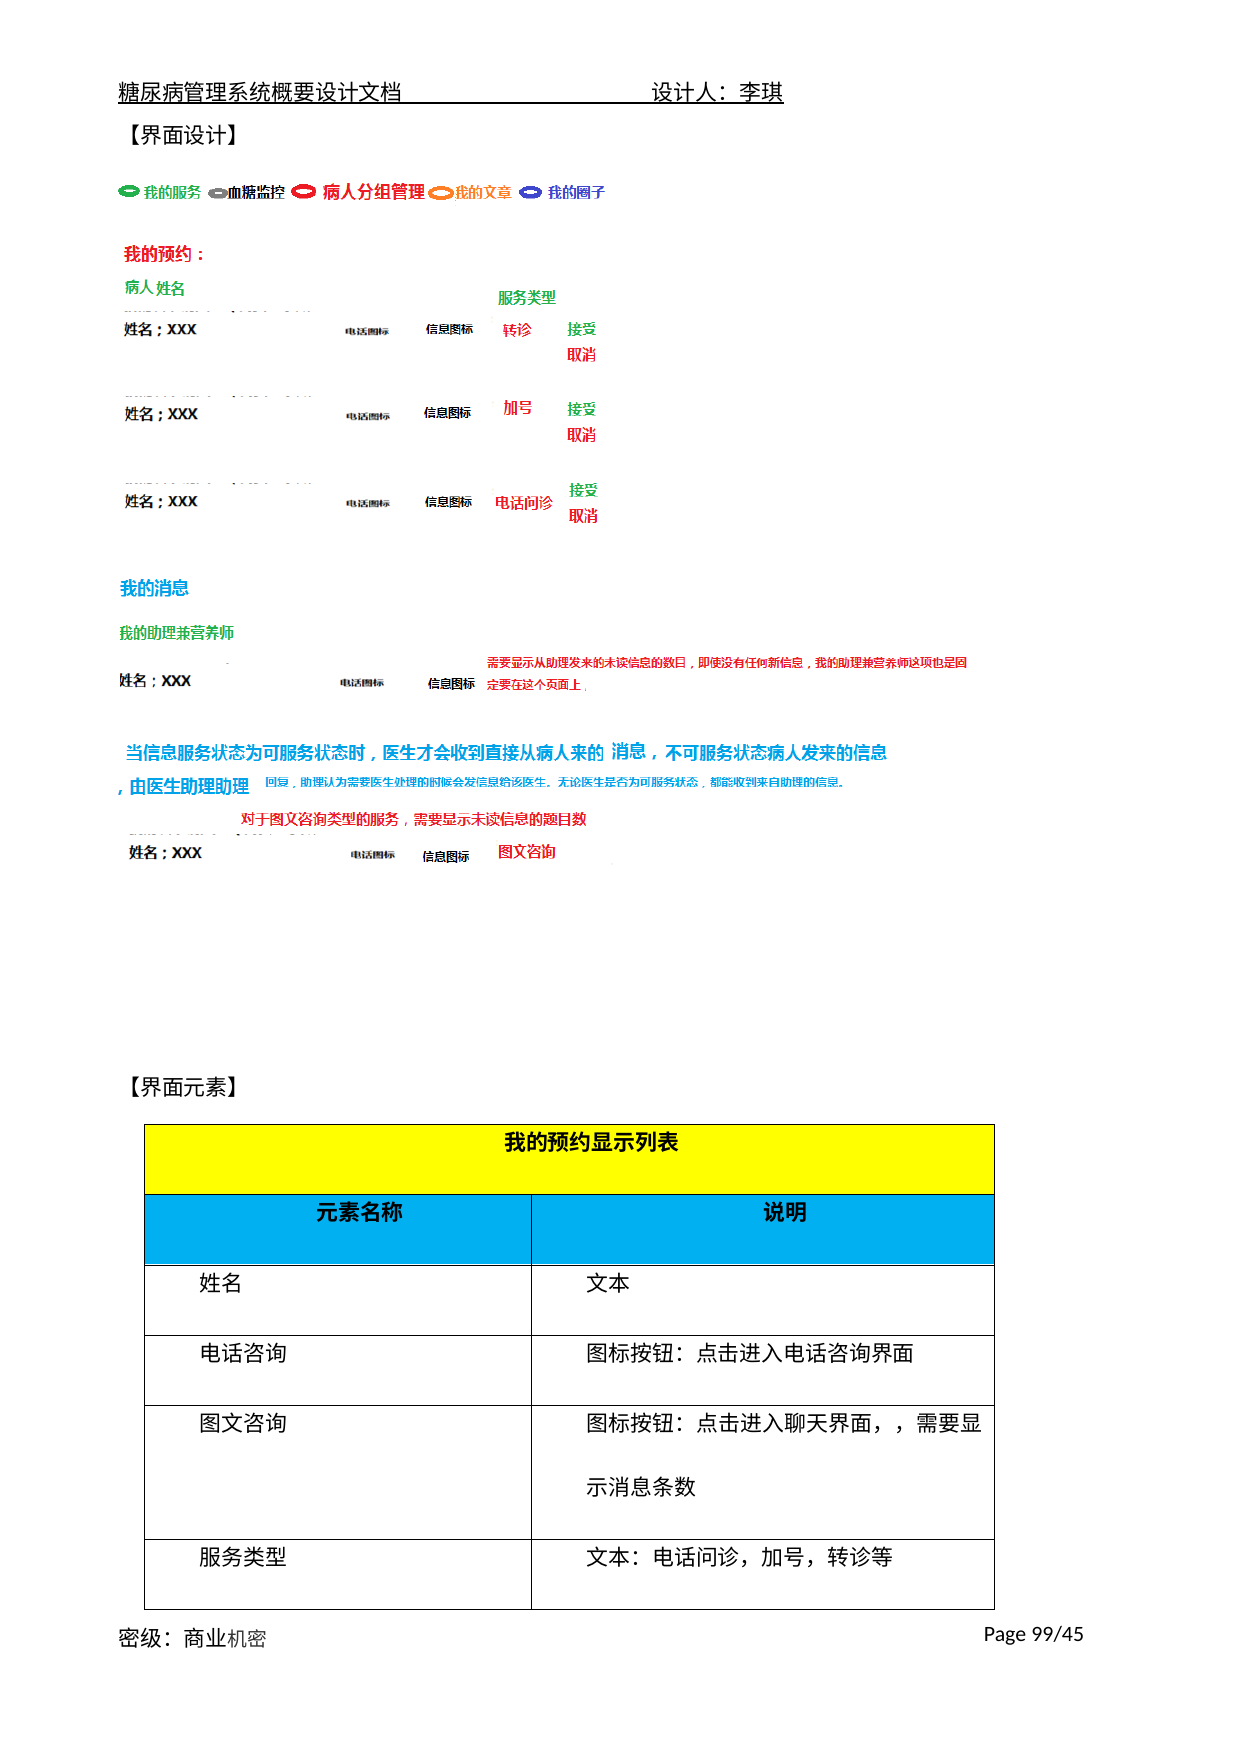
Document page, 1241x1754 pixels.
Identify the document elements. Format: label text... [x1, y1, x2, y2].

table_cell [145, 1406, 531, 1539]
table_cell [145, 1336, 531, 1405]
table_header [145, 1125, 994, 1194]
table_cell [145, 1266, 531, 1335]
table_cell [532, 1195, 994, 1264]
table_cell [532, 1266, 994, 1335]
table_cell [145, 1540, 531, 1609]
subtitle 【界面设计】 [118, 118, 1122, 150]
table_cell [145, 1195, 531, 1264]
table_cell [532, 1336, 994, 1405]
picture [118, 171, 982, 1058]
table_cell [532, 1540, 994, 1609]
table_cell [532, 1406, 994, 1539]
subtitle 【界面元素】 [118, 1070, 1122, 1102]
